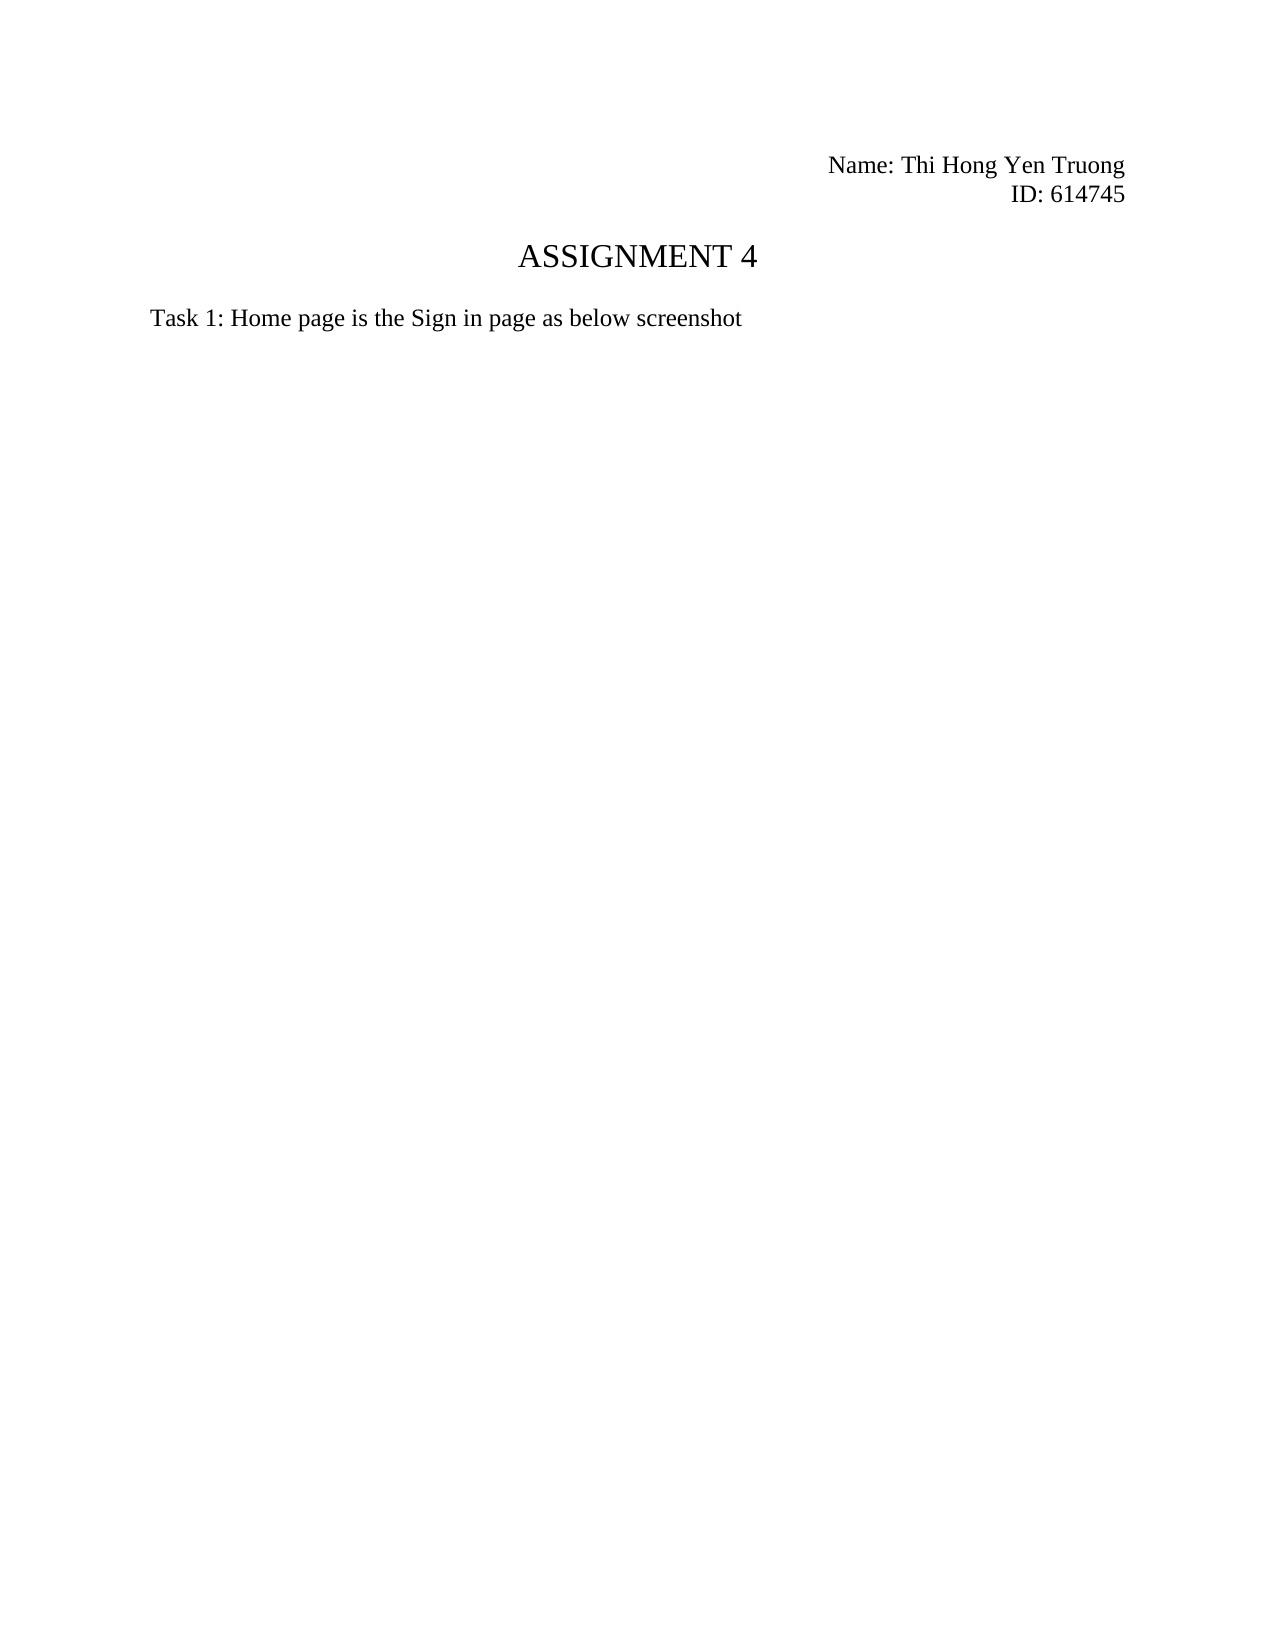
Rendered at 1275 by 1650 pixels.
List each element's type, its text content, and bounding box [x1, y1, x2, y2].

text ASSIGNMENT 4 [150, 236, 1125, 274]
text ID: 614745 [150, 179, 1125, 207]
text Name: Thi Hong Yen Truong [150, 150, 1125, 179]
text Task 1: Home page is the Sign in page as below screenshot [150, 303, 1125, 332]
